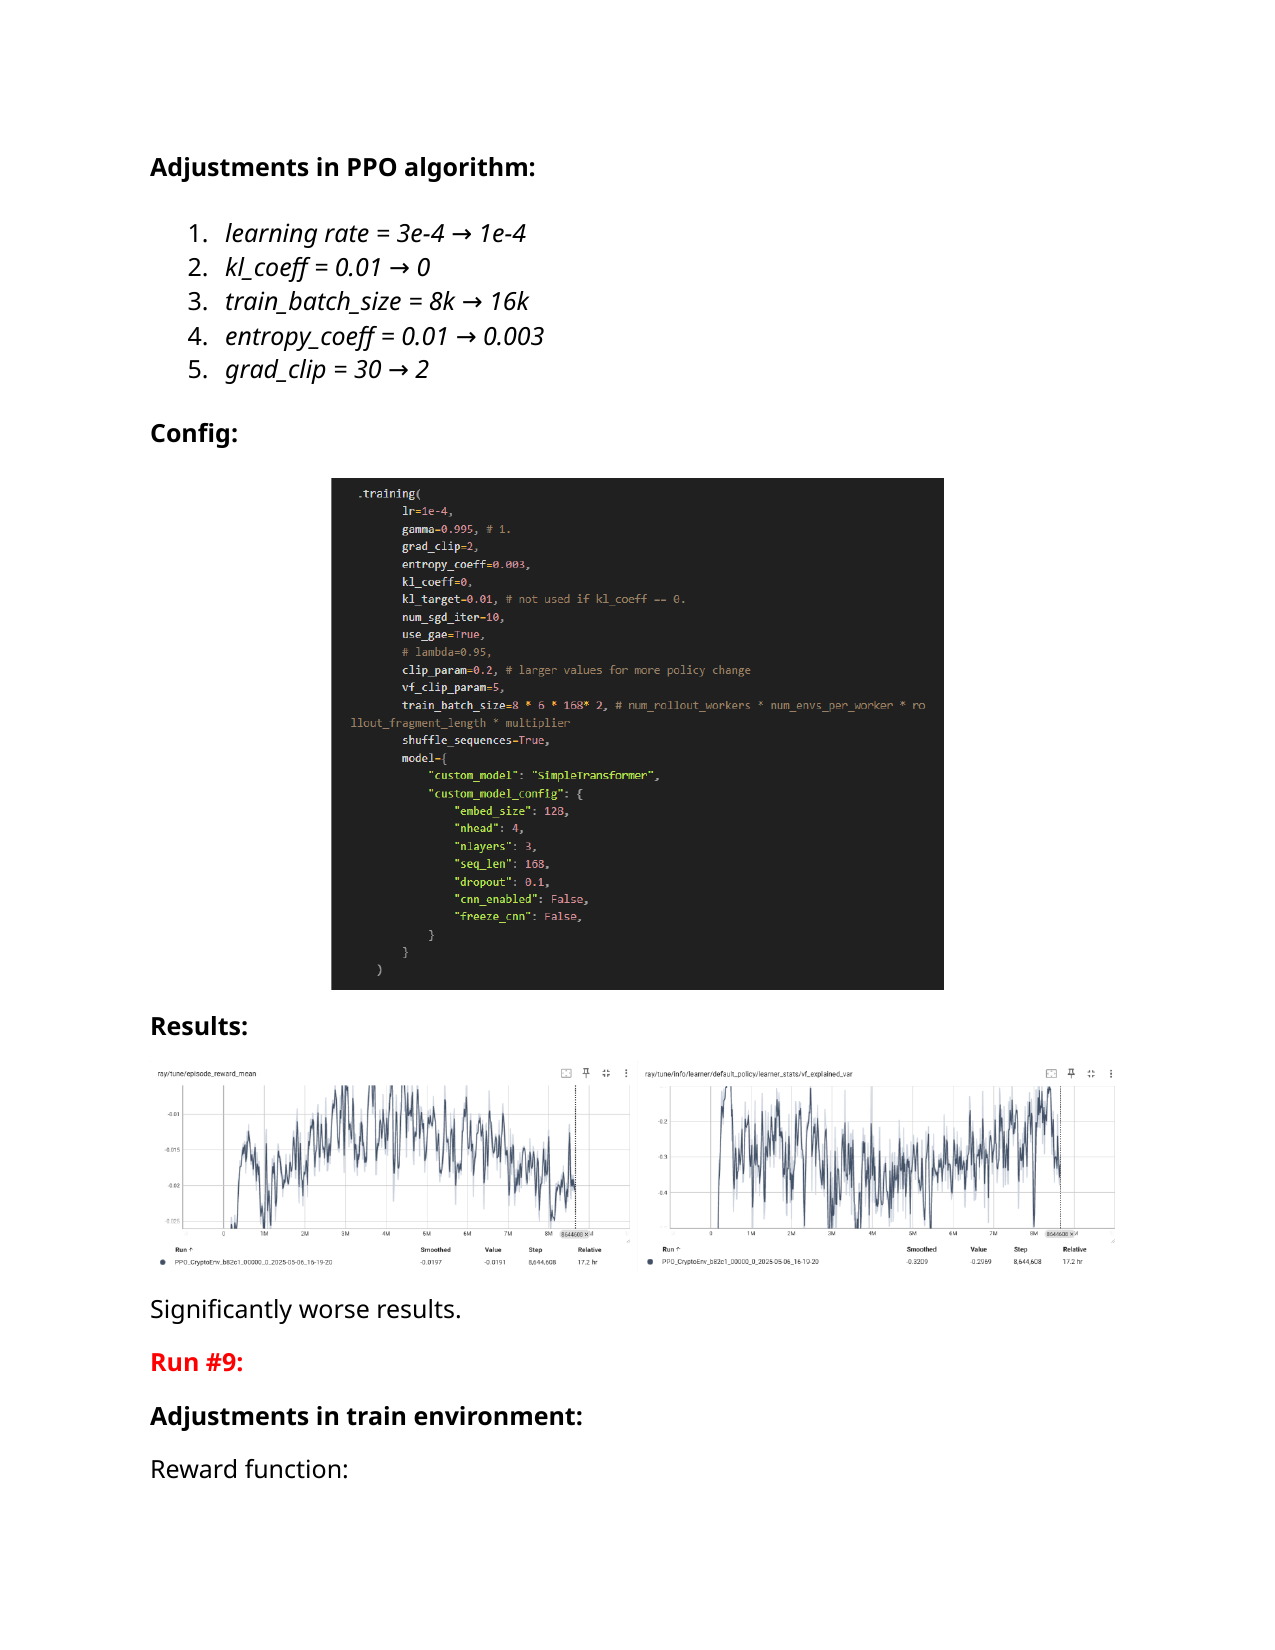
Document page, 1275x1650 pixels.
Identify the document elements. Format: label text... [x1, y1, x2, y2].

picture [331, 478, 944, 990]
picture [150, 1061, 1121, 1273]
list entropy_coeff = 0.01 → 0.003 [187, 318, 1125, 352]
text Config: [150, 415, 1125, 449]
list grad_clip = 30 → 2 [187, 352, 1125, 386]
list kl_coeff = 0.01 → 0 [187, 250, 1125, 284]
text Significantly worse results. [150, 1291, 1125, 1325]
text Adjustments in train environment: [150, 1398, 1125, 1432]
list train_batch_size = 8k → 16k [187, 284, 1125, 318]
text Reward function: [150, 1452, 1125, 1486]
list learning rate = 3e-4 → 1e-4 [187, 216, 1125, 250]
text Results: [150, 1008, 1125, 1042]
text Adjustments in PPO algorithm: [150, 150, 1125, 184]
text Run #9: [150, 1345, 1125, 1379]
